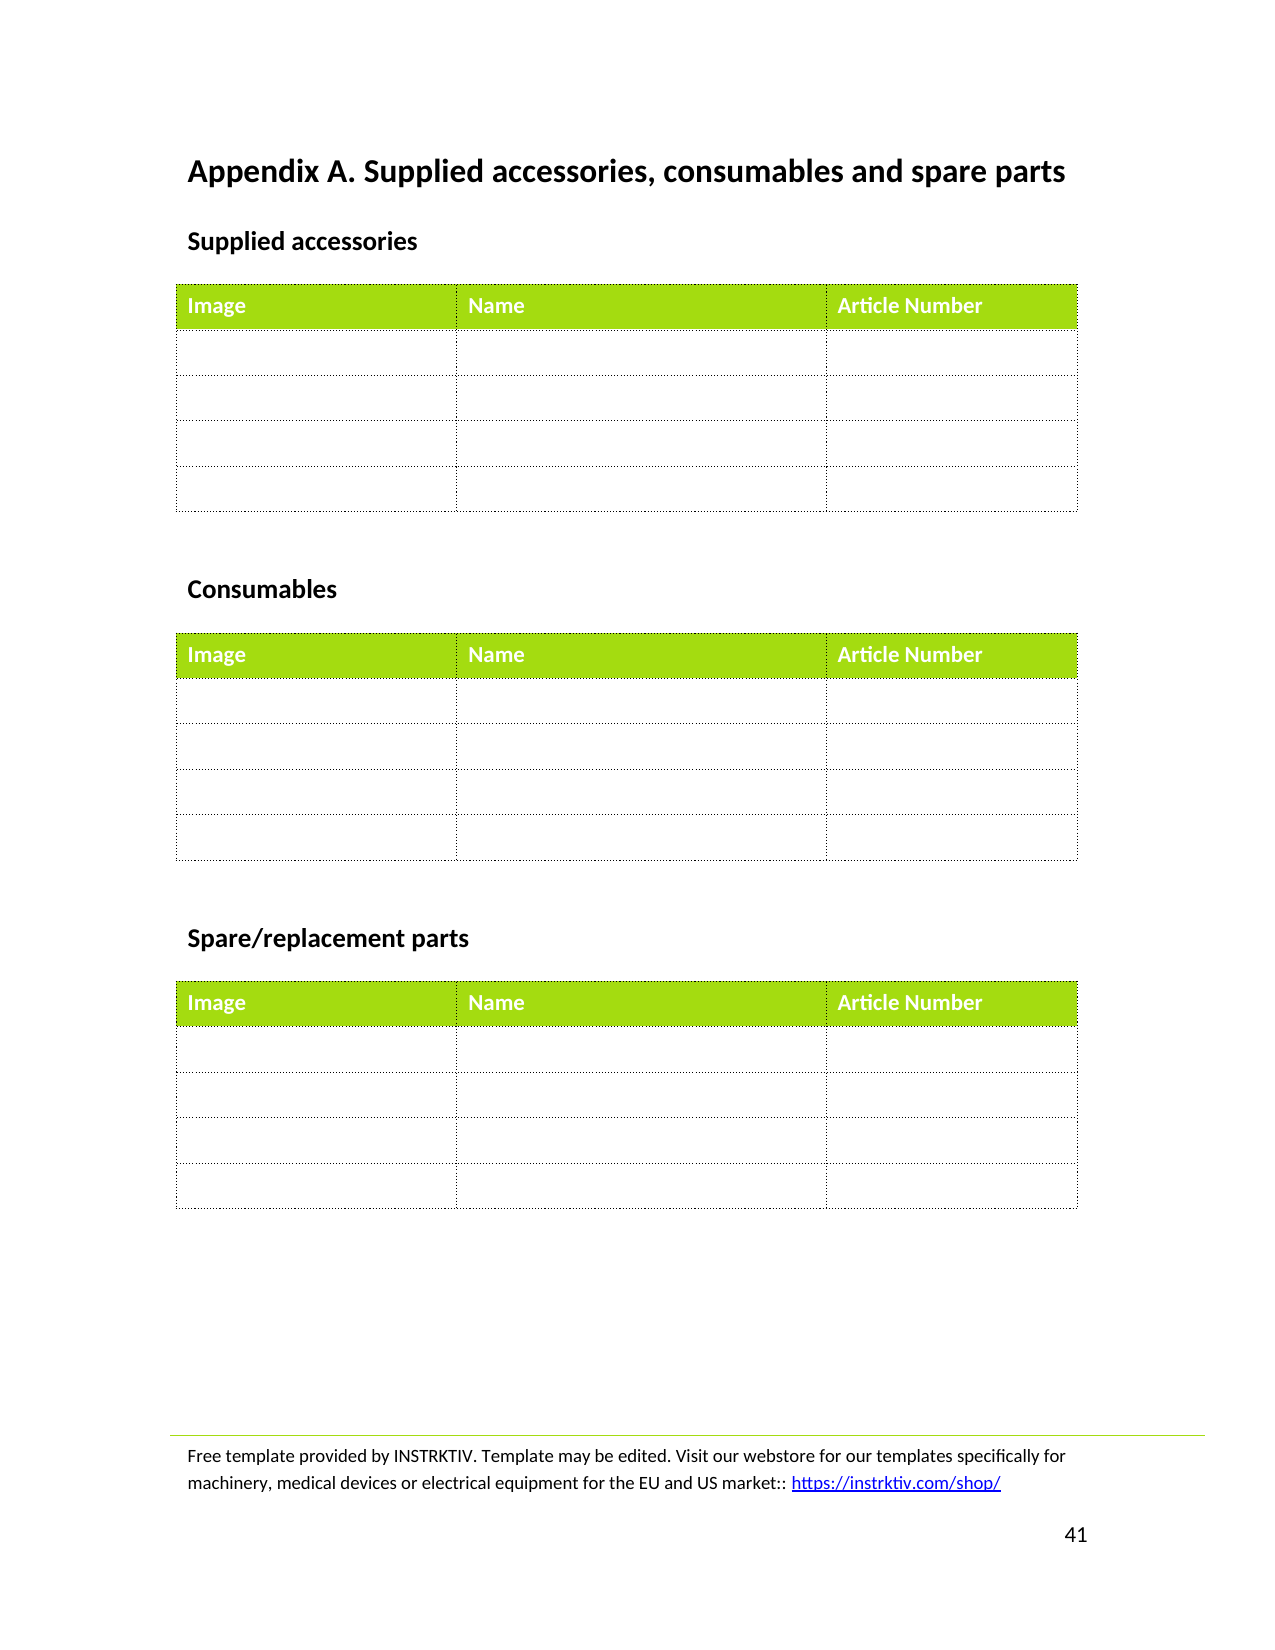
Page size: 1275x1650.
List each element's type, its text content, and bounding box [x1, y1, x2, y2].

table_cell [457, 678, 826, 723]
table_header Image [176, 981, 457, 1026]
table_cell [826, 723, 1077, 769]
table_cell [457, 1117, 826, 1162]
table_cell [457, 1163, 826, 1208]
table_cell [826, 375, 1077, 420]
table_cell [176, 420, 457, 466]
table_cell [457, 814, 826, 859]
table_header Image [176, 633, 457, 678]
table_cell [457, 466, 826, 511]
table_cell [826, 769, 1077, 814]
subtitle Supplied accessories [187, 224, 1087, 257]
table_cell [176, 769, 457, 814]
table_cell [457, 723, 826, 769]
table_cell [826, 814, 1077, 859]
table_header Name [457, 981, 826, 1026]
table_cell [457, 330, 826, 375]
table_cell [826, 678, 1077, 723]
table_header Image [176, 284, 457, 329]
subtitle Appendix A. Supplied accessories, consumables and spare parts [187, 150, 1087, 191]
table_cell [176, 466, 457, 511]
table_cell [176, 375, 457, 420]
table_header Article Number [826, 633, 1077, 678]
table_cell [826, 330, 1077, 375]
table_cell [457, 375, 826, 420]
subtitle Consumables [187, 572, 1087, 605]
table_cell [457, 1026, 826, 1072]
table_cell [457, 769, 826, 814]
table_header Article Number [826, 981, 1077, 1026]
table_cell [826, 1163, 1077, 1208]
table_header Article Number [826, 284, 1077, 329]
table_cell [176, 1163, 457, 1208]
subtitle Spare/replacement parts [187, 921, 1087, 954]
table_cell [826, 1026, 1077, 1072]
table_cell [826, 1117, 1077, 1162]
table_header Name [457, 633, 826, 678]
table_cell [826, 420, 1077, 466]
table_cell [176, 1026, 457, 1072]
table_cell [826, 466, 1077, 511]
table_cell [176, 1072, 457, 1117]
table_cell [176, 814, 457, 859]
table_cell [176, 1117, 457, 1162]
table_cell [457, 420, 826, 466]
table_cell [176, 330, 457, 375]
table_cell [826, 1072, 1077, 1117]
table_cell [176, 678, 457, 723]
table_header Name [457, 284, 826, 329]
table_cell [176, 723, 457, 769]
table_cell [457, 1072, 826, 1117]
